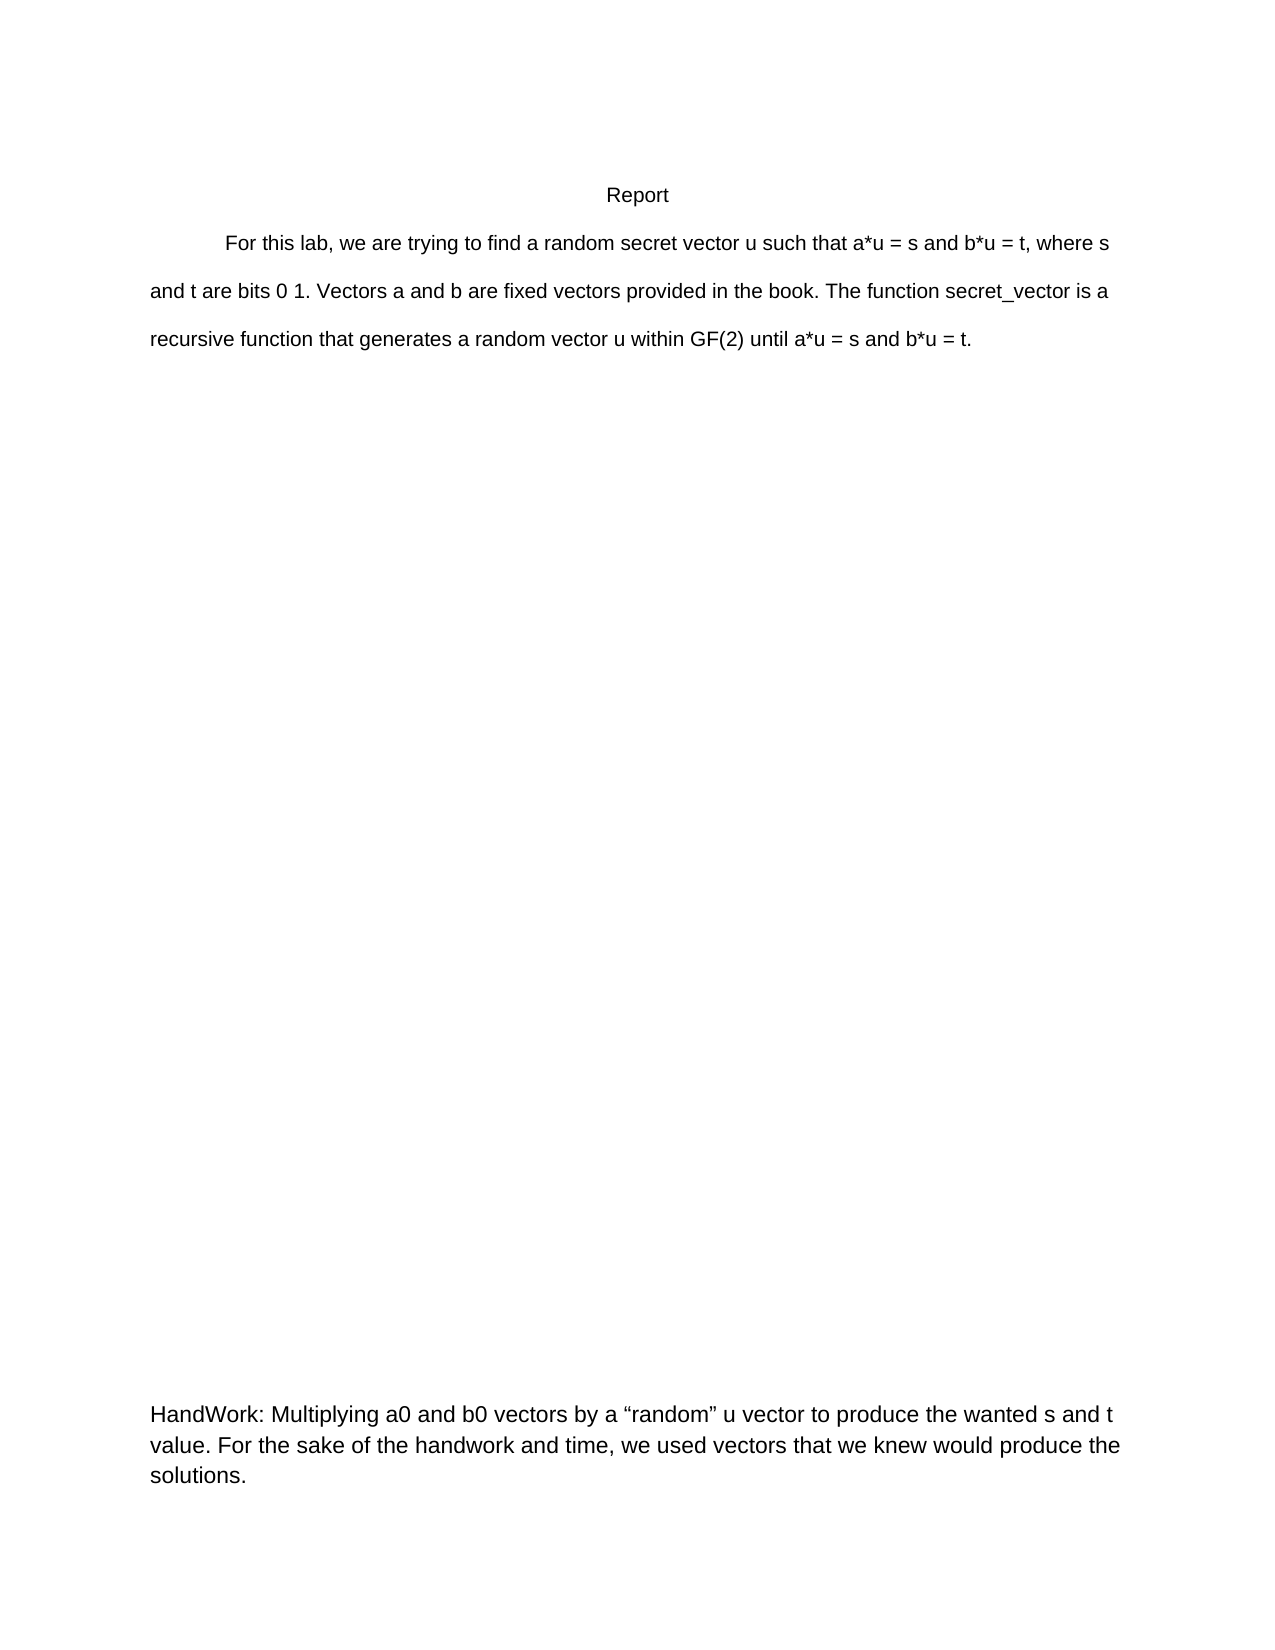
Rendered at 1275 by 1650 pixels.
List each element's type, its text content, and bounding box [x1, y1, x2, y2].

text Report [150, 183, 1125, 207]
text HandWork: Multiplying a0 and b0 vectors by a “random” u vector to produce the wanted s and t value. For the sake of the handwork and time, we used vectors that we knew would produce the solutions. [150, 1401, 1125, 1488]
text For this lab, we are trying to find a random secret vector u such that a*u = s and b*u = t, where s and t are bits 0 1. Vectors a and b are fixed vectors provided in the book. The function secret_vector is a recursive function that generates a random vector u within GF(2) until a*u = s and b*u = t. [150, 231, 1125, 350]
